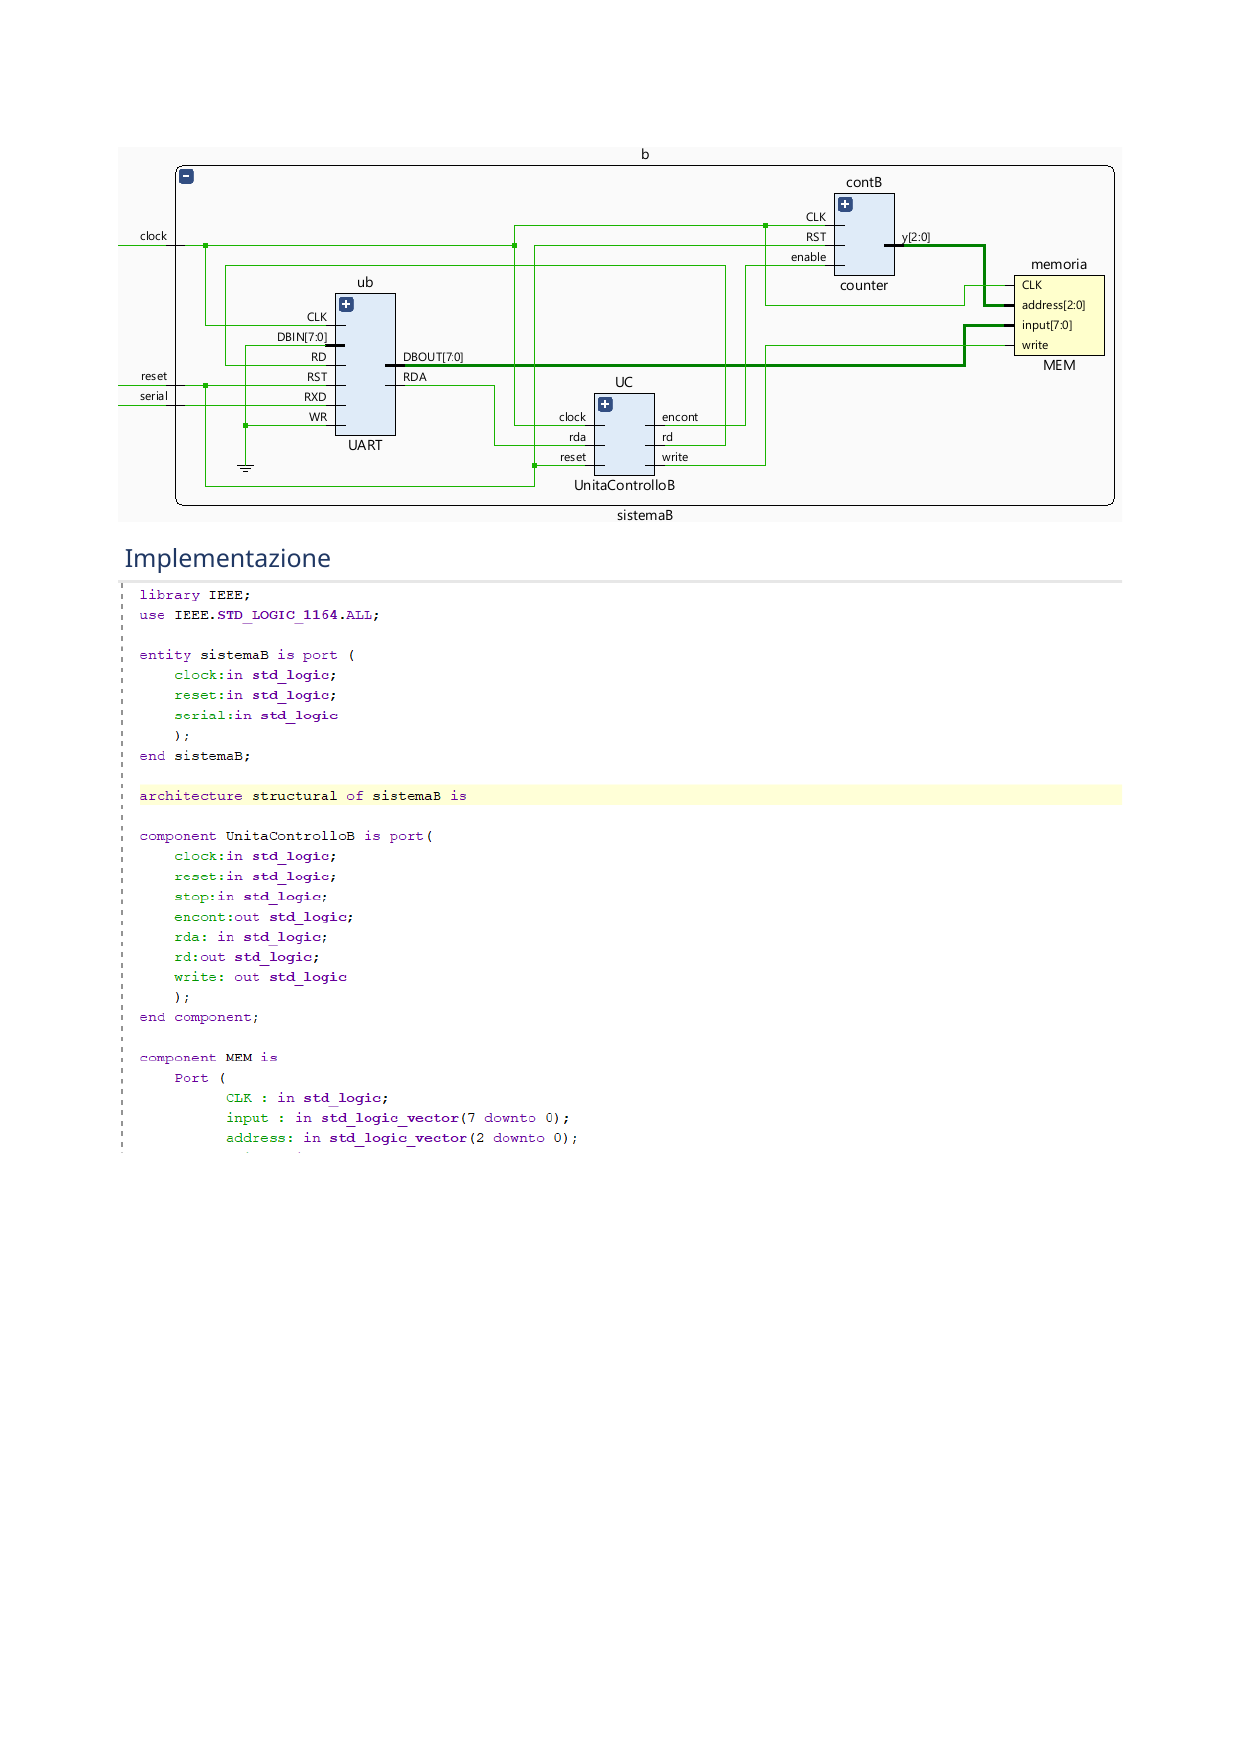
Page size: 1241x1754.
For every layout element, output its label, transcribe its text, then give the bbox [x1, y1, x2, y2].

picture [118, 147, 1123, 522]
picture [118, 577, 1123, 1153]
subtitle Implementazione [118, 541, 1122, 575]
